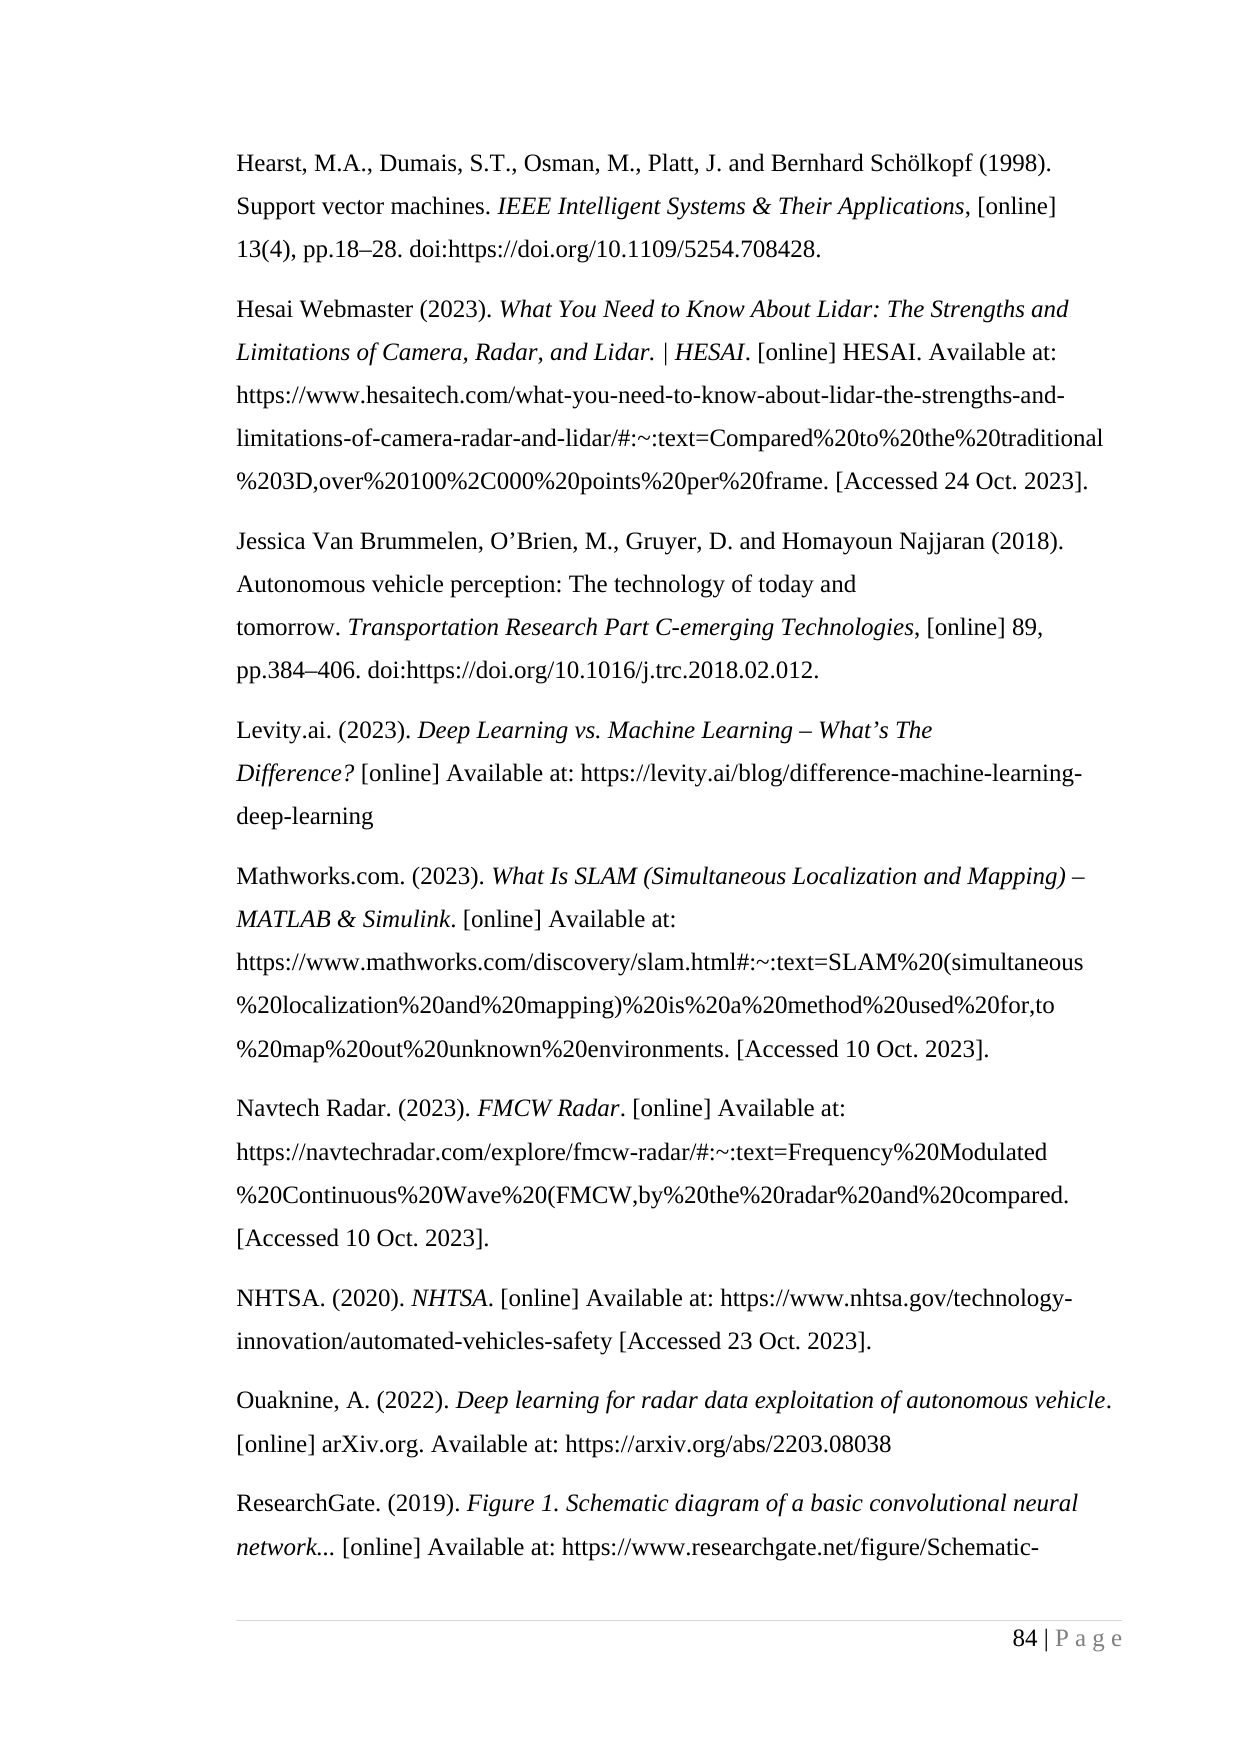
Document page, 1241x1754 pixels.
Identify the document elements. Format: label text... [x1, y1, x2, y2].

text Levity.ai. (2023). Deep Learning vs. Machine Learning – What’s The Difference? [online] Available at: https://levity.ai/blog/difference-machine-learning-deep-learning [236, 715, 1122, 830]
text Hesai Webmaster (2023). What You Need to Know About Lidar: The Strengths and Limitations of Camera, Radar, and Lidar. | HESAI. [online] HESAI. Available at: https://www.hesaitech.com/what-you-need-to-know-about-lidar-the-strengths-and-limitations-of-camera-radar-and-lidar/#:~:text=Compared%20to%20the%20traditional%203D,over%20100%2C000%20points%20per%20frame. [Accessed 24 Oct. 2023]. [236, 294, 1122, 495]
text Navtech Radar. (2023). FMCW Radar. [online] Available at: https://navtechradar.com/explore/fmcw-radar/#:~:text=Frequency%20Modulated%20Continuous%20Wave%20(FMCW,by%20the%20radar%20and%20compared. [Accessed 10 Oct. 2023]. [236, 1093, 1122, 1252]
text Hearst, M.A., Dumais, S.T., Osman, M., Platt, J. and Bernhard Schölkopf (1998). Support vector machines. IEEE Intelligent Systems & Their Applications, [online] 13(4), pp.18–28. doi:https://doi.org/10.1109/5254.708428. [236, 148, 1122, 263]
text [236, 1488, 1122, 1560]
text Jessica Van Brummelen, O’Brien, M., Gruyer, D. and Homayoun Najjaran (2018). Autonomous vehicle perception: The technology of today and tomorrow. Transportation Research Part C-emerging Technologies, [online] 89, pp.384–406. doi:https://doi.org/10.1016/j.trc.2018.02.012. [236, 526, 1122, 684]
text NHTSA. (2020). NHTSA. [online] Available at: https://www.nhtsa.gov/technology-innovation/automated-vehicles-safety [Accessed 23 Oct. 2023]. [236, 1283, 1122, 1354]
text ‌Ouaknine, A. (2022). Deep learning for radar data exploitation of autonomous vehicle. [online] arXiv.org. Available at: https://arxiv.org/abs/2203.08038 [236, 1386, 1122, 1457]
text ‌Mathworks.com. (2023). What Is SLAM (Simultaneous Localization and Mapping) – MATLAB & Simulink. [online] Available at: https://www.mathworks.com/discovery/slam.html#:~:text=SLAM%20(simultaneous%20localization%20and%20mapping)%20is%20a%20method%20used%20for,to%20map%20out%20unknown%20environments. [Accessed 10 Oct. 2023]. [236, 861, 1122, 1062]
